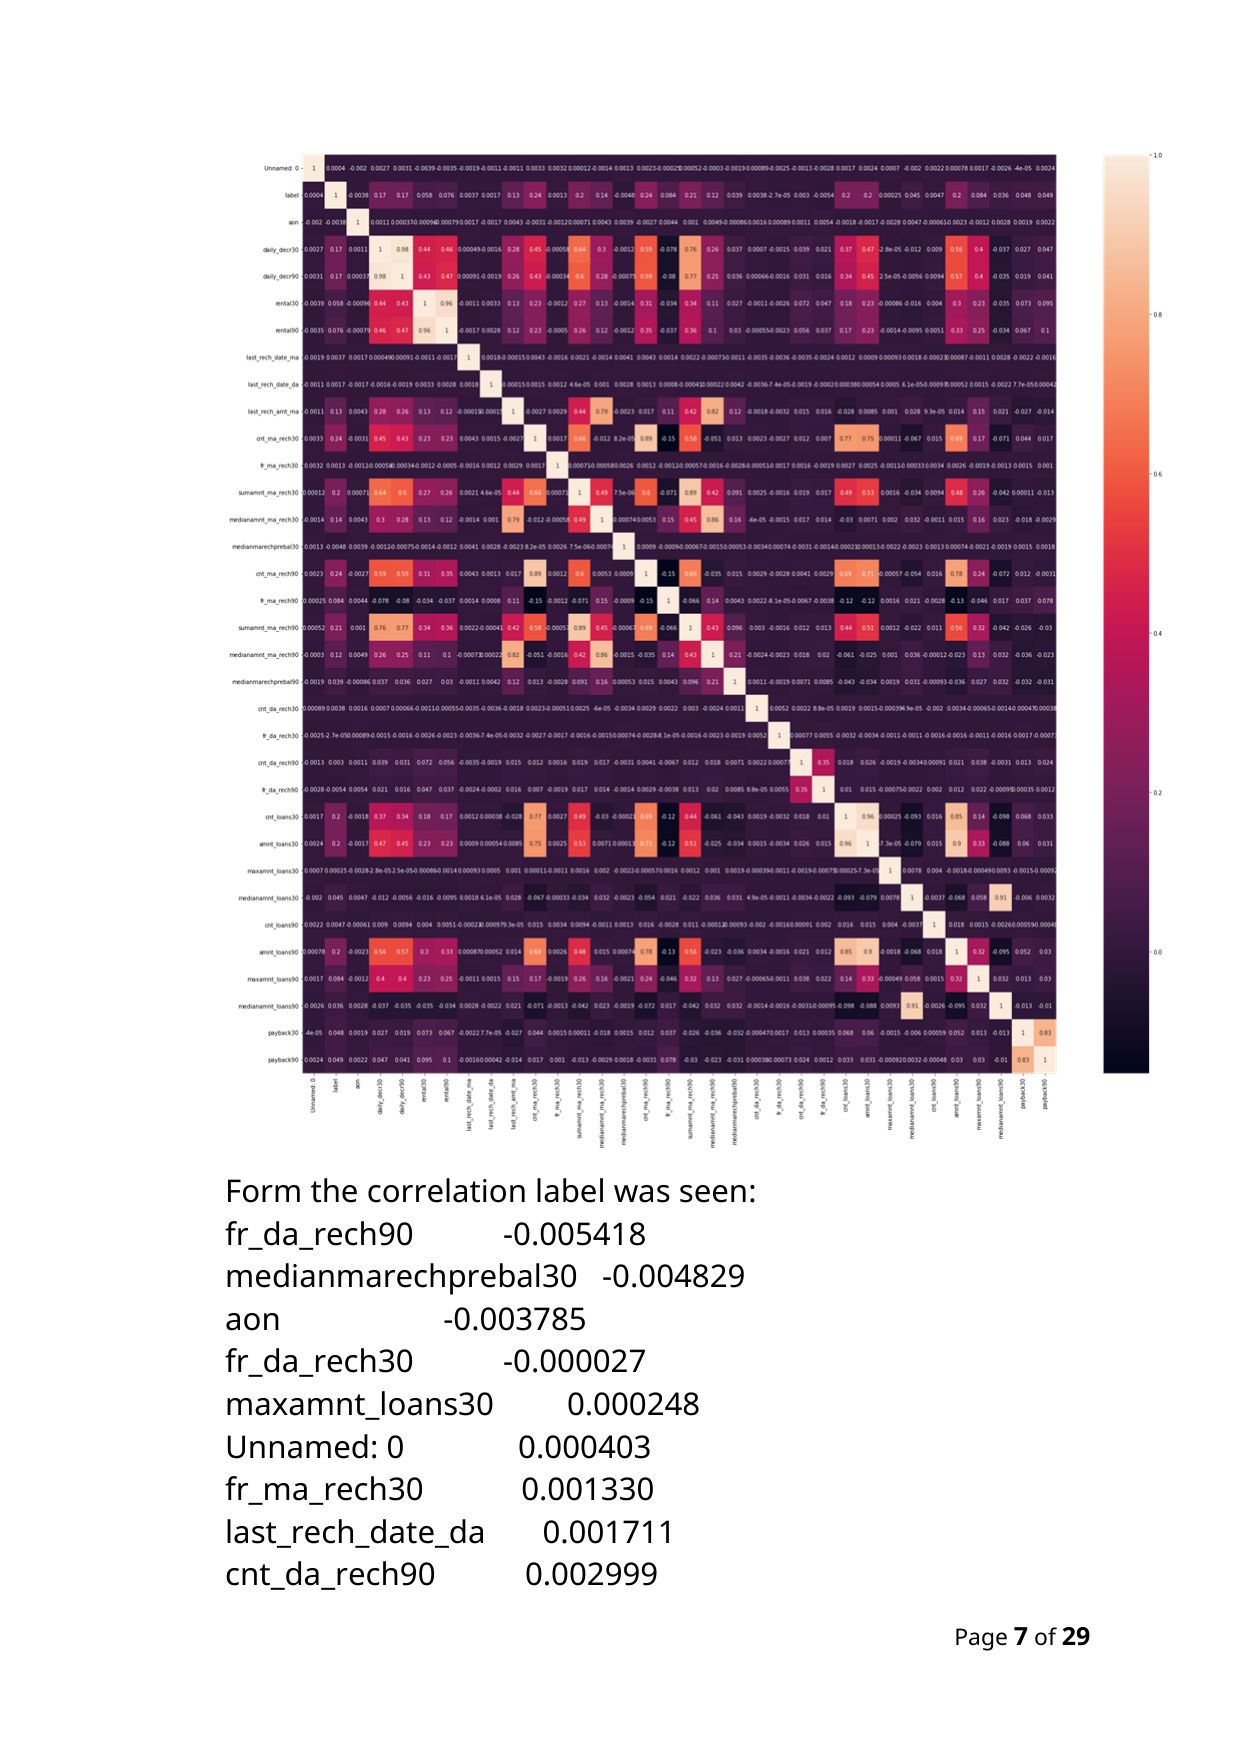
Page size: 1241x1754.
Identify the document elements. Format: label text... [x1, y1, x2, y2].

text fr_ma_rech30 0.001330 [225, 1467, 1090, 1510]
text Unnamed: 0 0.000403 [225, 1424, 1090, 1467]
text Form the correlation label was seen: [225, 1169, 1090, 1212]
text last_rech_date_da 0.001711 [225, 1510, 1090, 1552]
text aon -0.003785 [225, 1297, 1090, 1339]
picture [225, 150, 1165, 1151]
text medianmarechprebal30 -0.004829 [225, 1254, 1090, 1297]
text fr_da_rech30 -0.000027 [225, 1339, 1090, 1382]
text cnt_da_rech90 0.002999 [225, 1552, 1090, 1595]
text fr_da_rech90 -0.005418 [225, 1212, 1090, 1254]
text maxamnt_loans30 0.000248 [225, 1382, 1090, 1424]
